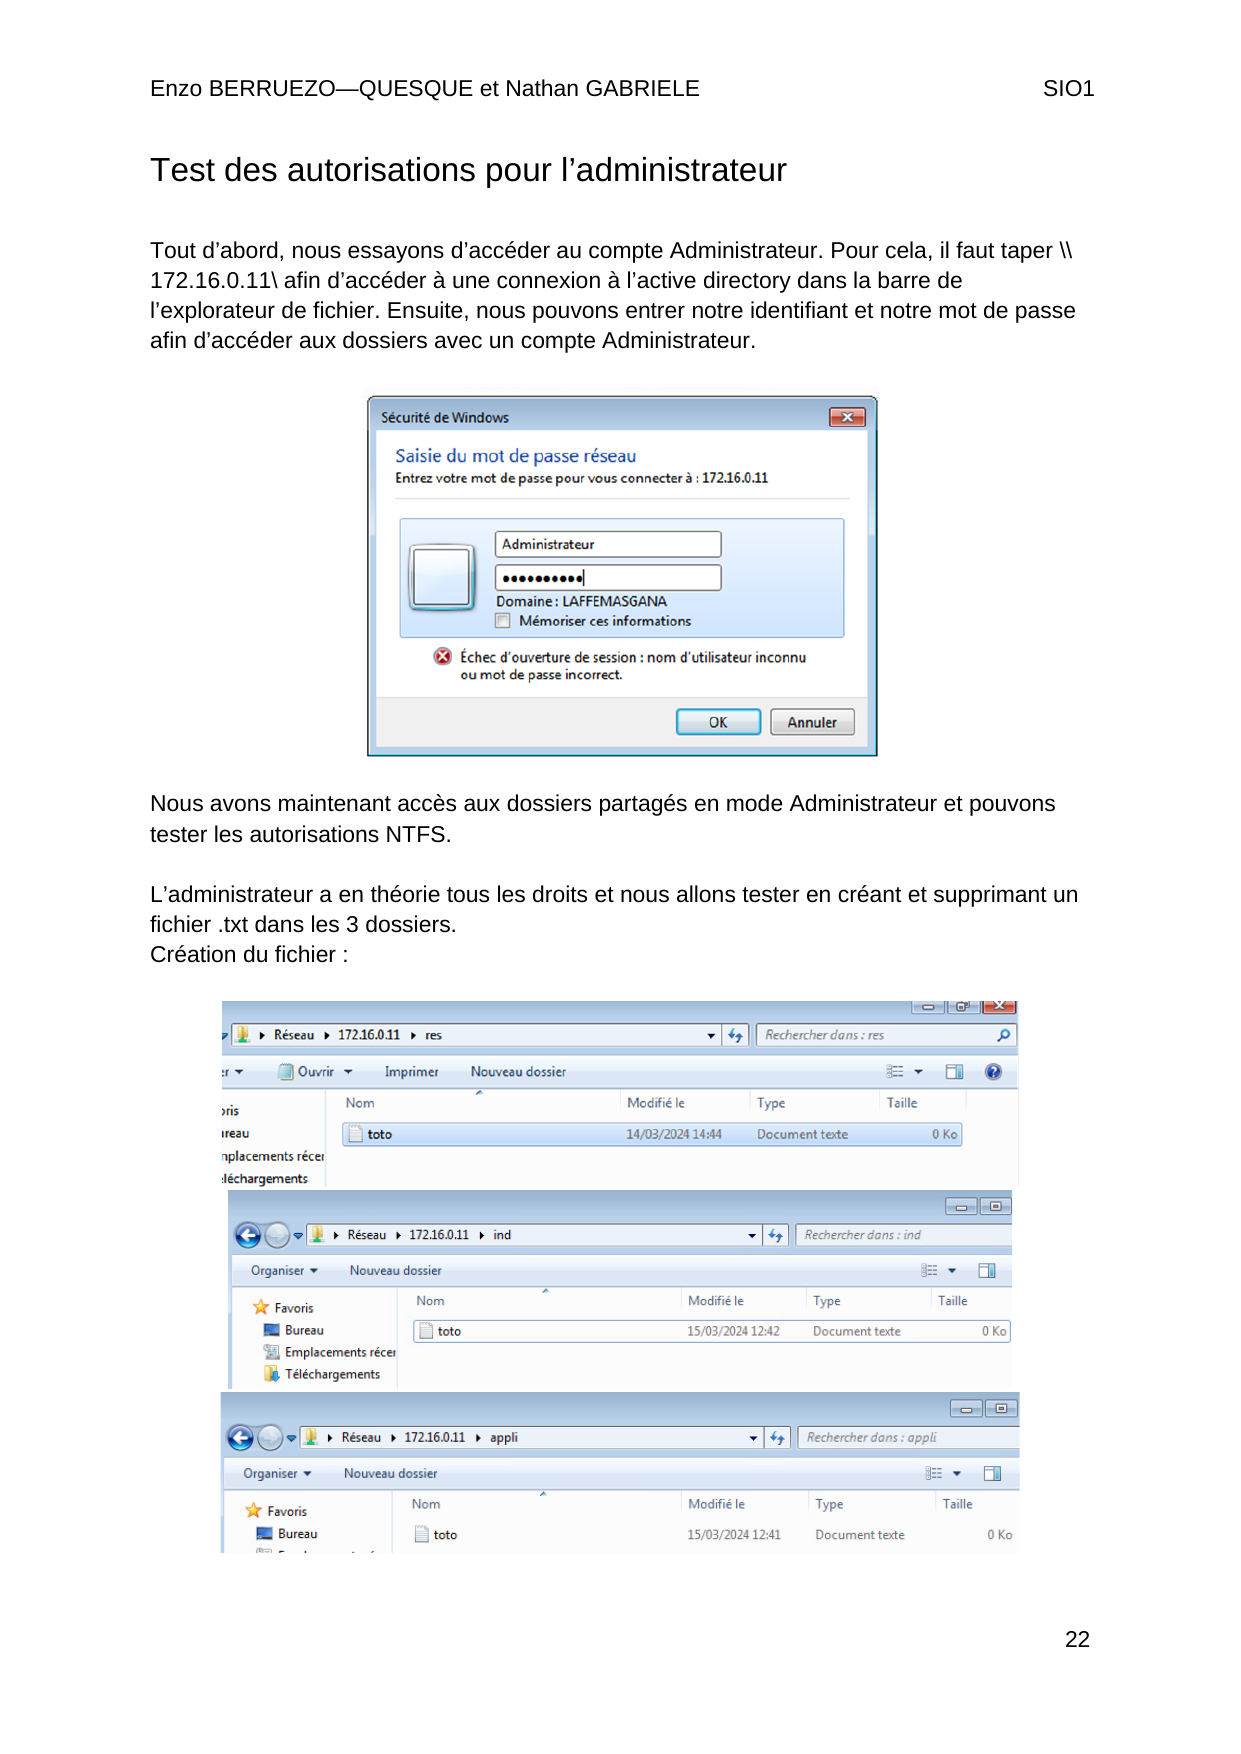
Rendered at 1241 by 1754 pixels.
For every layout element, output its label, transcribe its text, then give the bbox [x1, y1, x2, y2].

subtitle Test des autorisations pour l’administrateur [150, 150, 1090, 188]
text Tout d’abord, nous essayons d’accéder au compte Administrateur. Pour cela, il faut taper \\172.16.0.11\ afin d’accéder à une connexion à l’active directory dans la barre de l’explorateur de fichier. Ensuite, nous pouvons entrer notre identifiant et notre mot de passe afin d’accéder aux dossiers avec un compte Administrateur. [150, 237, 1090, 354]
picture [220, 1392, 1020, 1553]
picture [362, 387, 879, 757]
picture [222, 1001, 1019, 1187]
text L’administrateur a en théorie tous les droits et nous allons tester en créant et supprimant un fichier .txt dans les 3 dossiers. [150, 881, 1090, 937]
picture [228, 1190, 1013, 1389]
text Création du fichier : [150, 941, 1090, 968]
text Nous avons maintenant accès aux dossiers partagés en mode Administrateur et pouvons tester les autorisations NTFS. [150, 790, 1090, 847]
